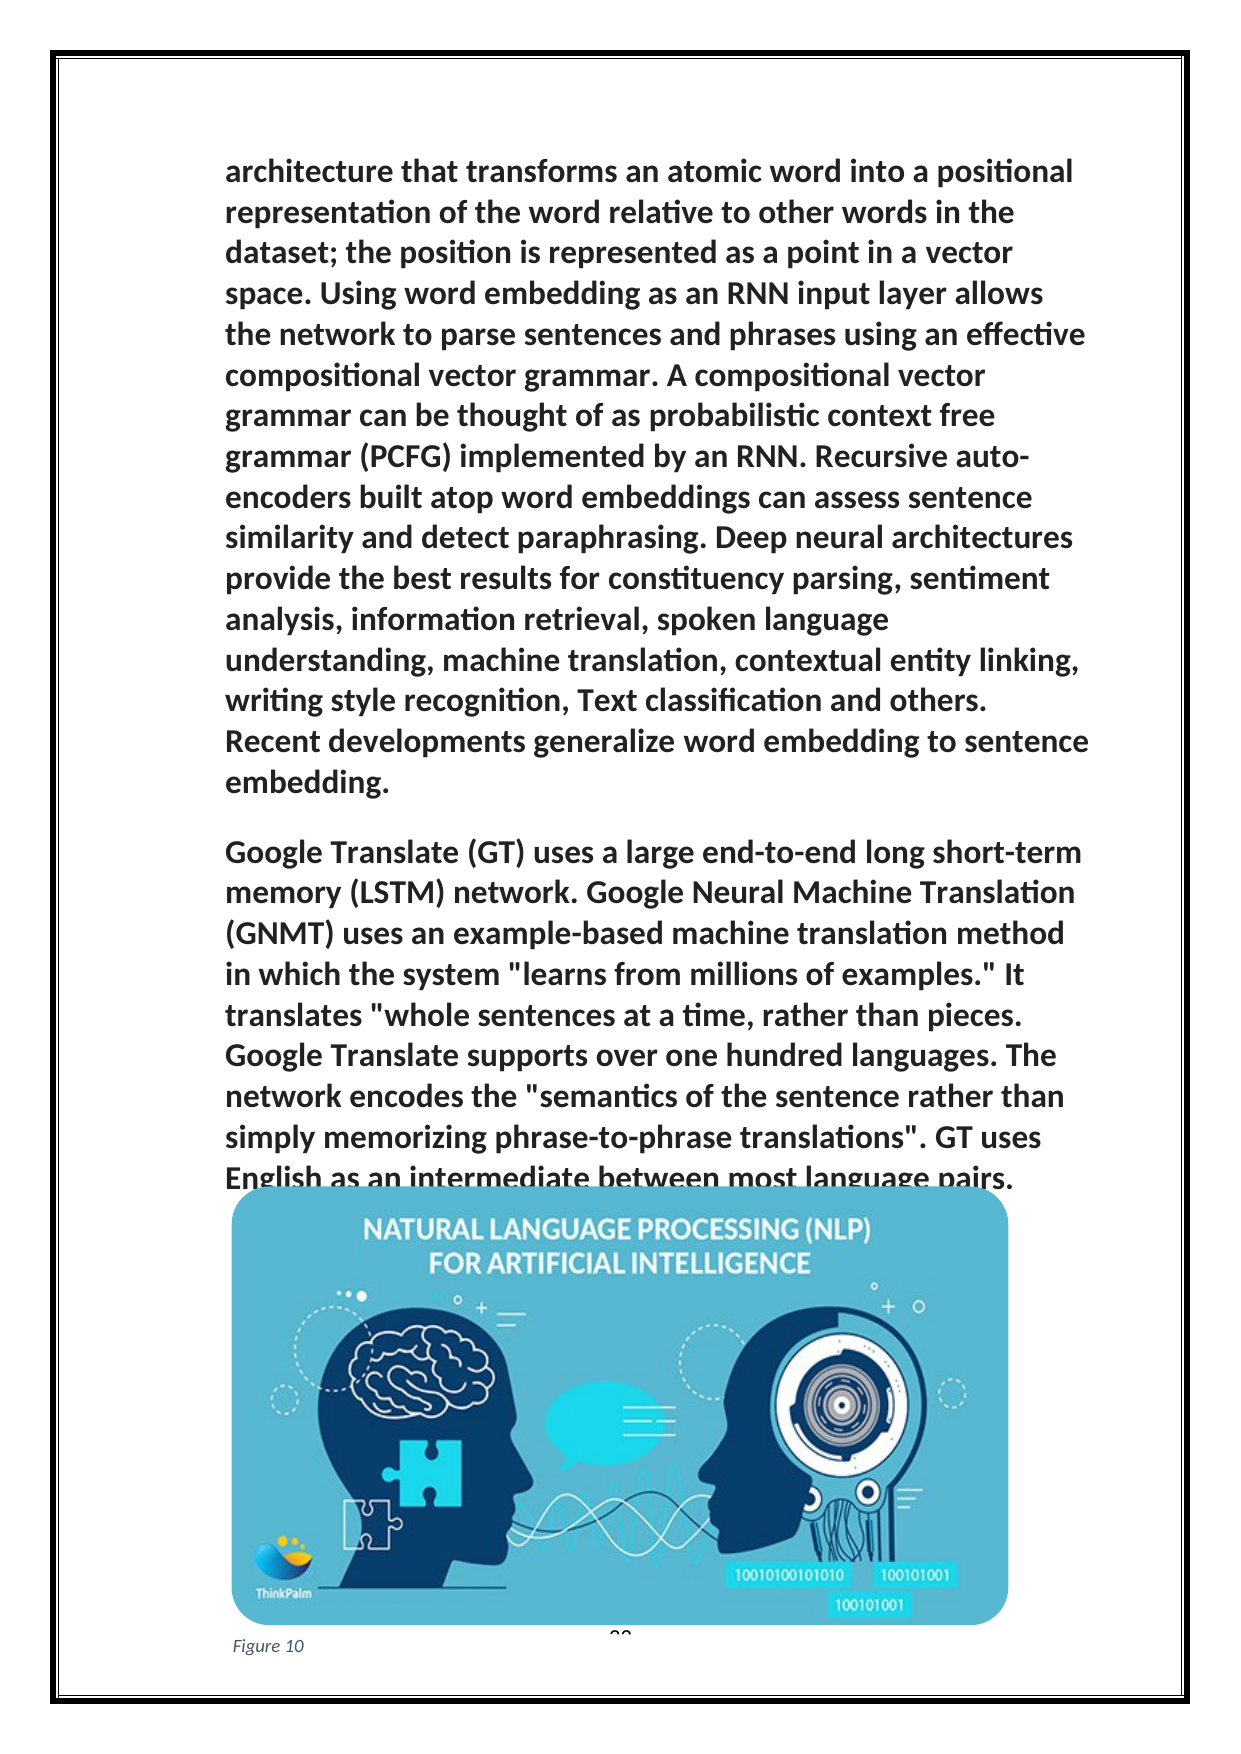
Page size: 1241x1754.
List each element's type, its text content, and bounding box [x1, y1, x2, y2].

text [225, 150, 1090, 802]
picture [231, 1186, 1009, 1626]
text Google Translate (GT) uses a large end-to-end long short-term memory (LSTM) network. Google Neural Machine Translation (GNMT) uses an example-based machine translation method in which the system "learns from millions of examples." It translates "whole sentences at a time, rather than pieces. Google Translate supports over one hundred languages. The network encodes the "semantics of the sentence rather than simply memorizing phrase-to-phrase translations". GT uses English as an intermediate between most language pairs. [225, 831, 1090, 1197]
